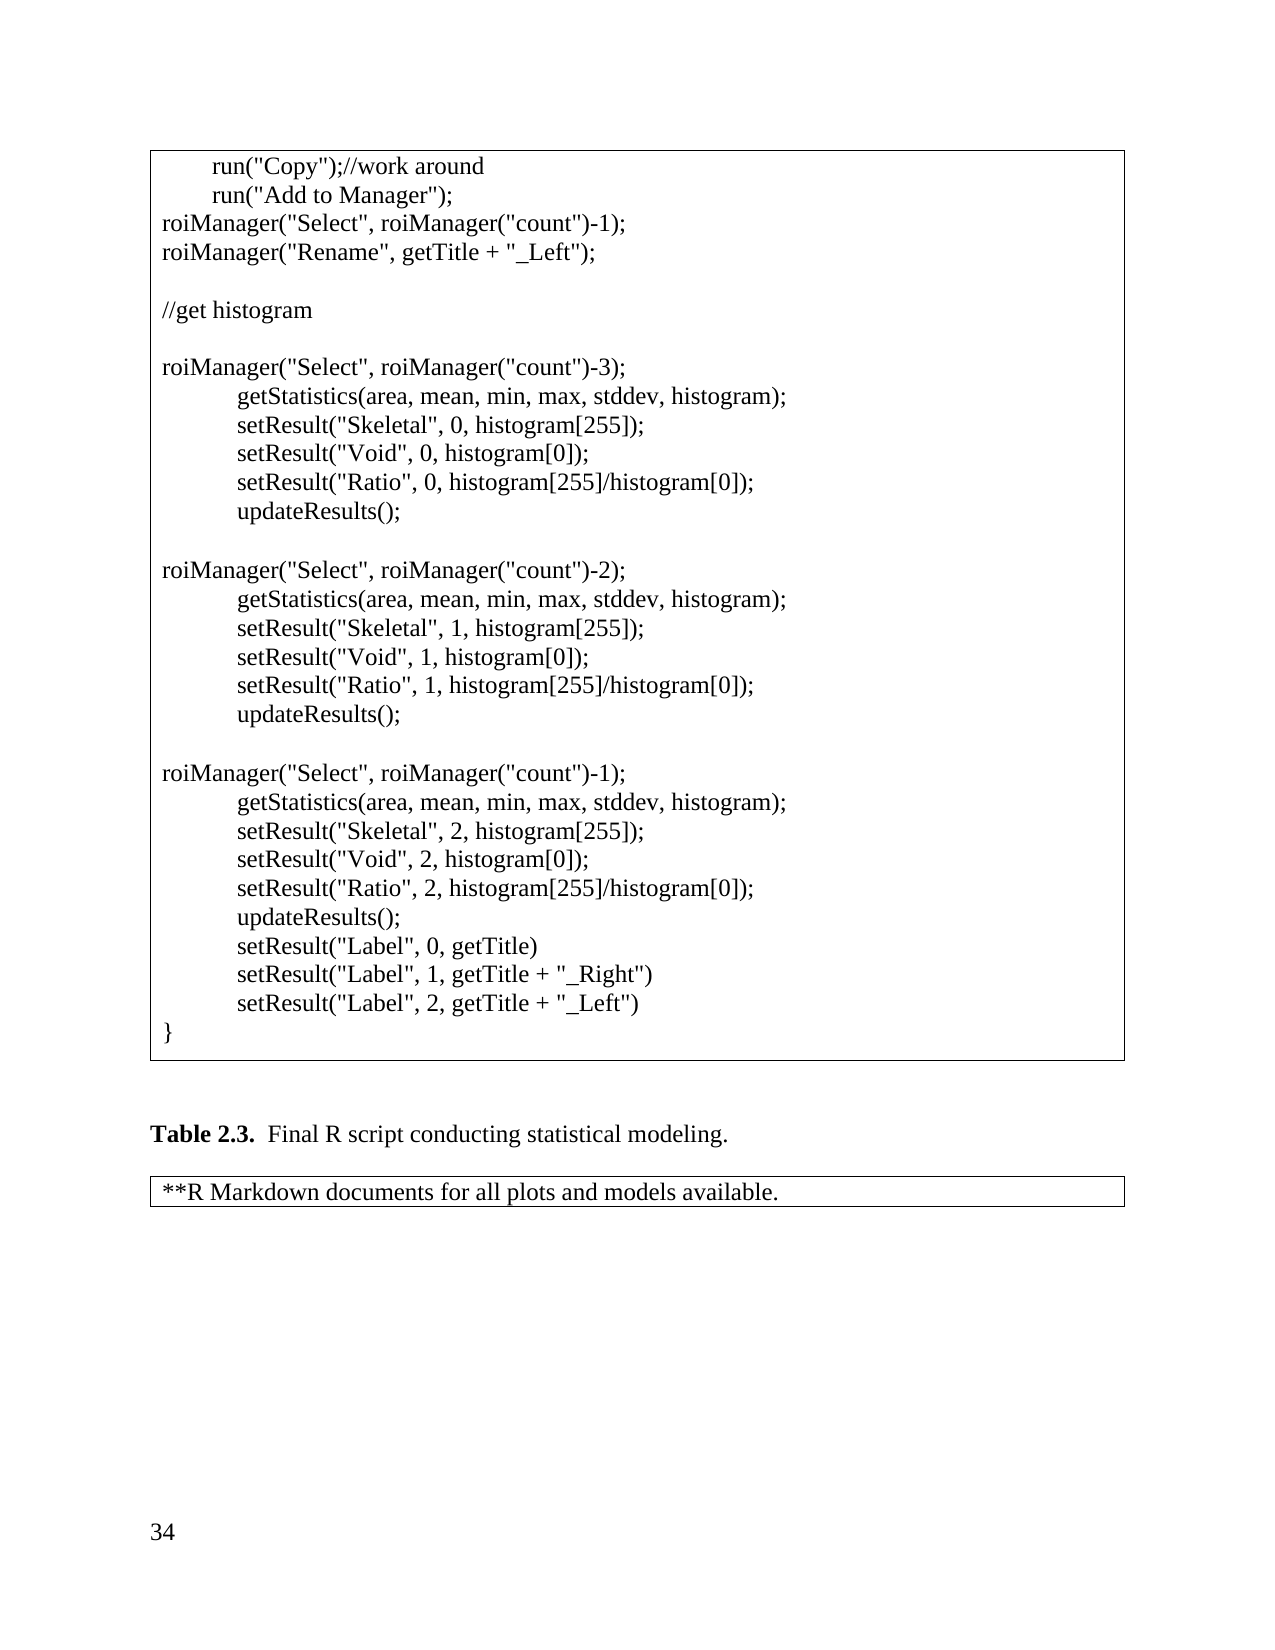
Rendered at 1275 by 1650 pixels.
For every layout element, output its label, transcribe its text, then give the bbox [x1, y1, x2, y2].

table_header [151, 151, 1124, 1060]
text Table 2.3. Final R script conducting statistical modeling. [150, 1119, 1125, 1147]
table_header **R Markdown documents for all plots and models available. [151, 1177, 1124, 1206]
